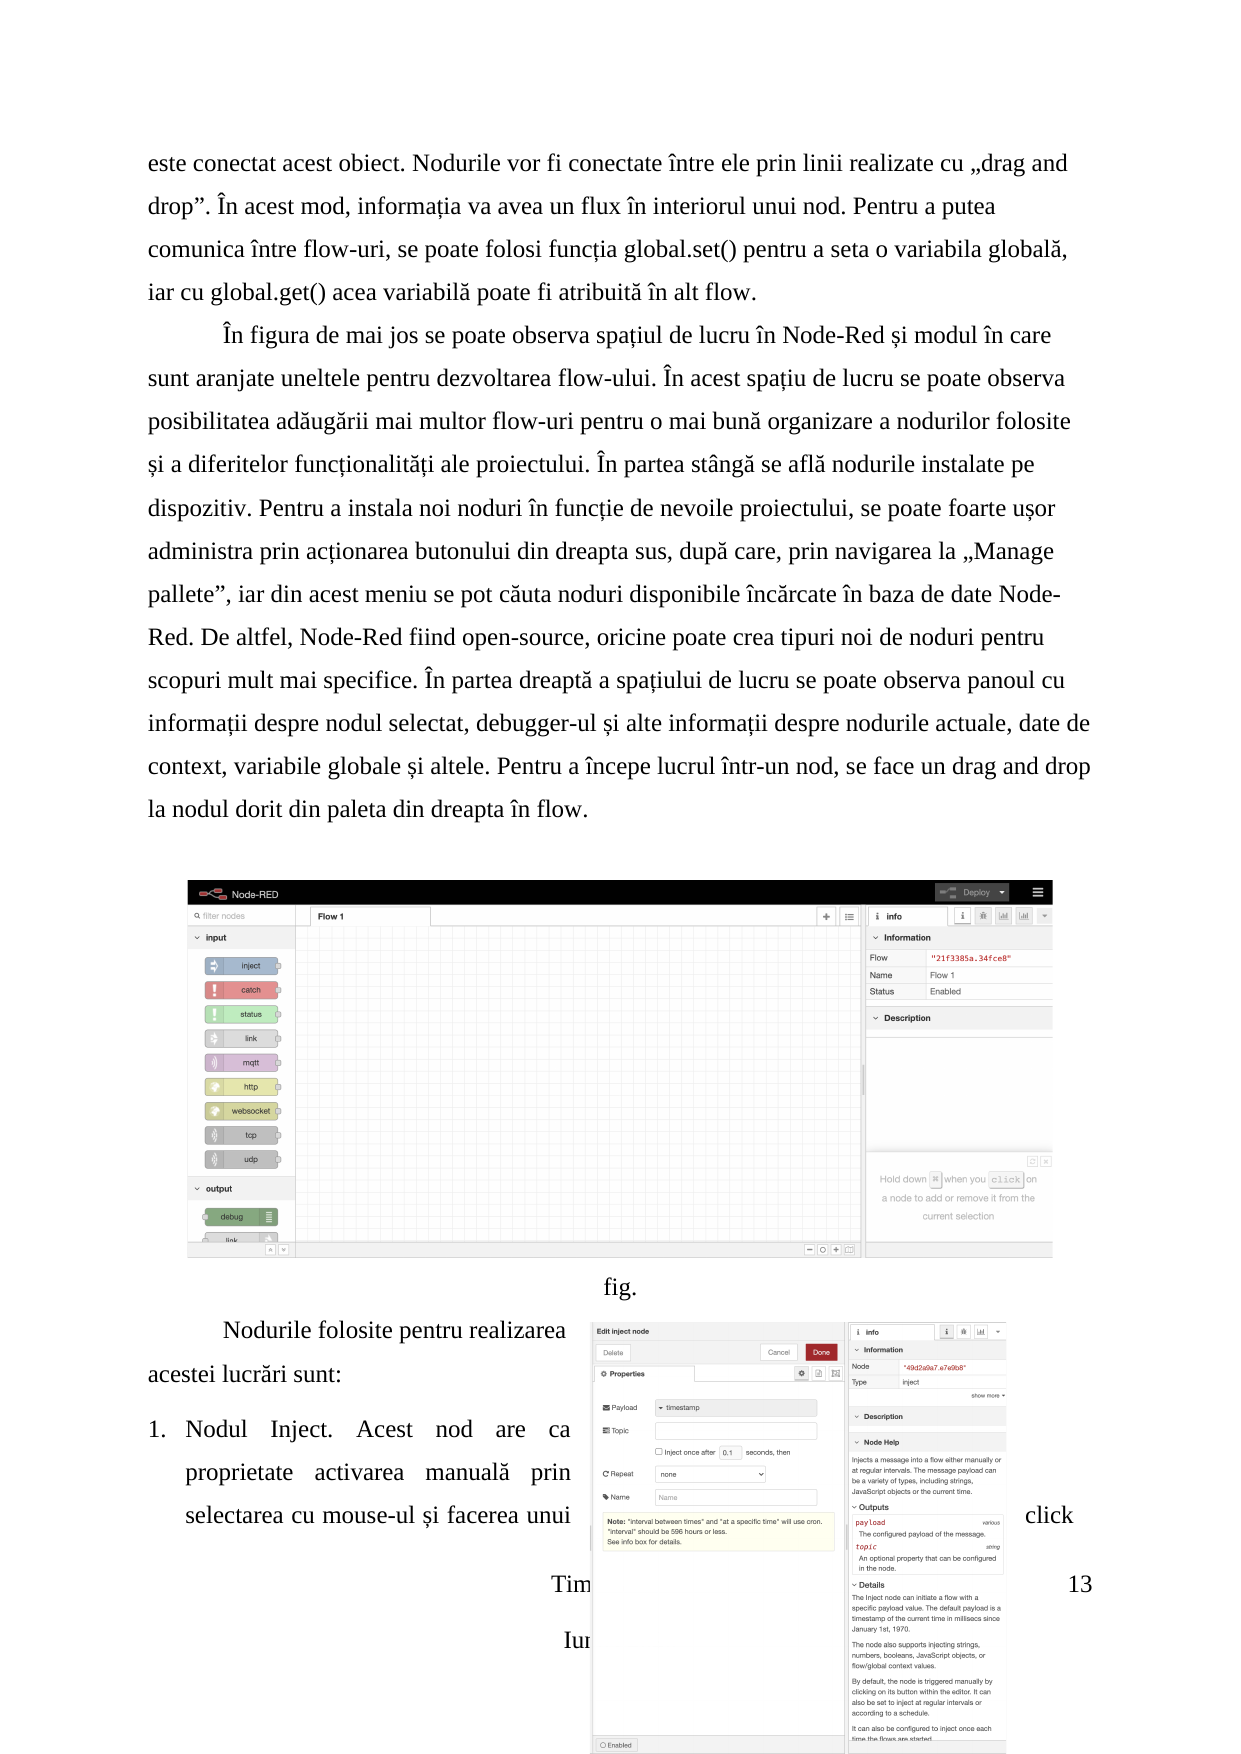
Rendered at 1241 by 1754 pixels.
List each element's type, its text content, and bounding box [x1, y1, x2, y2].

text Nodurile folosite pentru realizarea acestei lucrări sunt: [148, 1316, 1093, 1387]
text fig. [148, 1272, 1093, 1301]
text În figura de mai jos se poate observa spațiul de lucru în Node-Red și modul în care sunt aranjate uneltele pentru dezvoltarea flow-ului. În acest spațiu de lucru se poate observa posibilitatea adăugării mai multor flow-uri pentru o mai bună organizare a nodurilor folosite și a diferitelor funcționalități ale proiectului. În partea stângă se află nodurile instalate pe dispozitiv. Pentru a instala noi noduri în funcție de nevoile proiectului, se poate foarte ușor administra prin acționarea butonului din dreapta sus, după care, prin navigarea la „Manage pallete”, iar din acest meniu se pot căuta noduri disponibile încărcate în baza de date Node-Red. De altfel, Node-Red fiind open-source, oricine poate crea tipuri noi de noduri pentru scopuri mult mai specifice. În partea dreaptă a spațiului de lucru se poate observa panoul cu informații despre nodul selectat, debugger-ul și alte informații despre nodurile actuale, date de context, variabile globale și altele. Pentru a începe lucrul într-un nod, se face un drag and drop la nodul dorit din paleta din dreapta în flow. [148, 320, 1093, 823]
picture [187, 880, 1053, 1258]
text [148, 148, 1093, 306]
picture [589, 1322, 1007, 1754]
